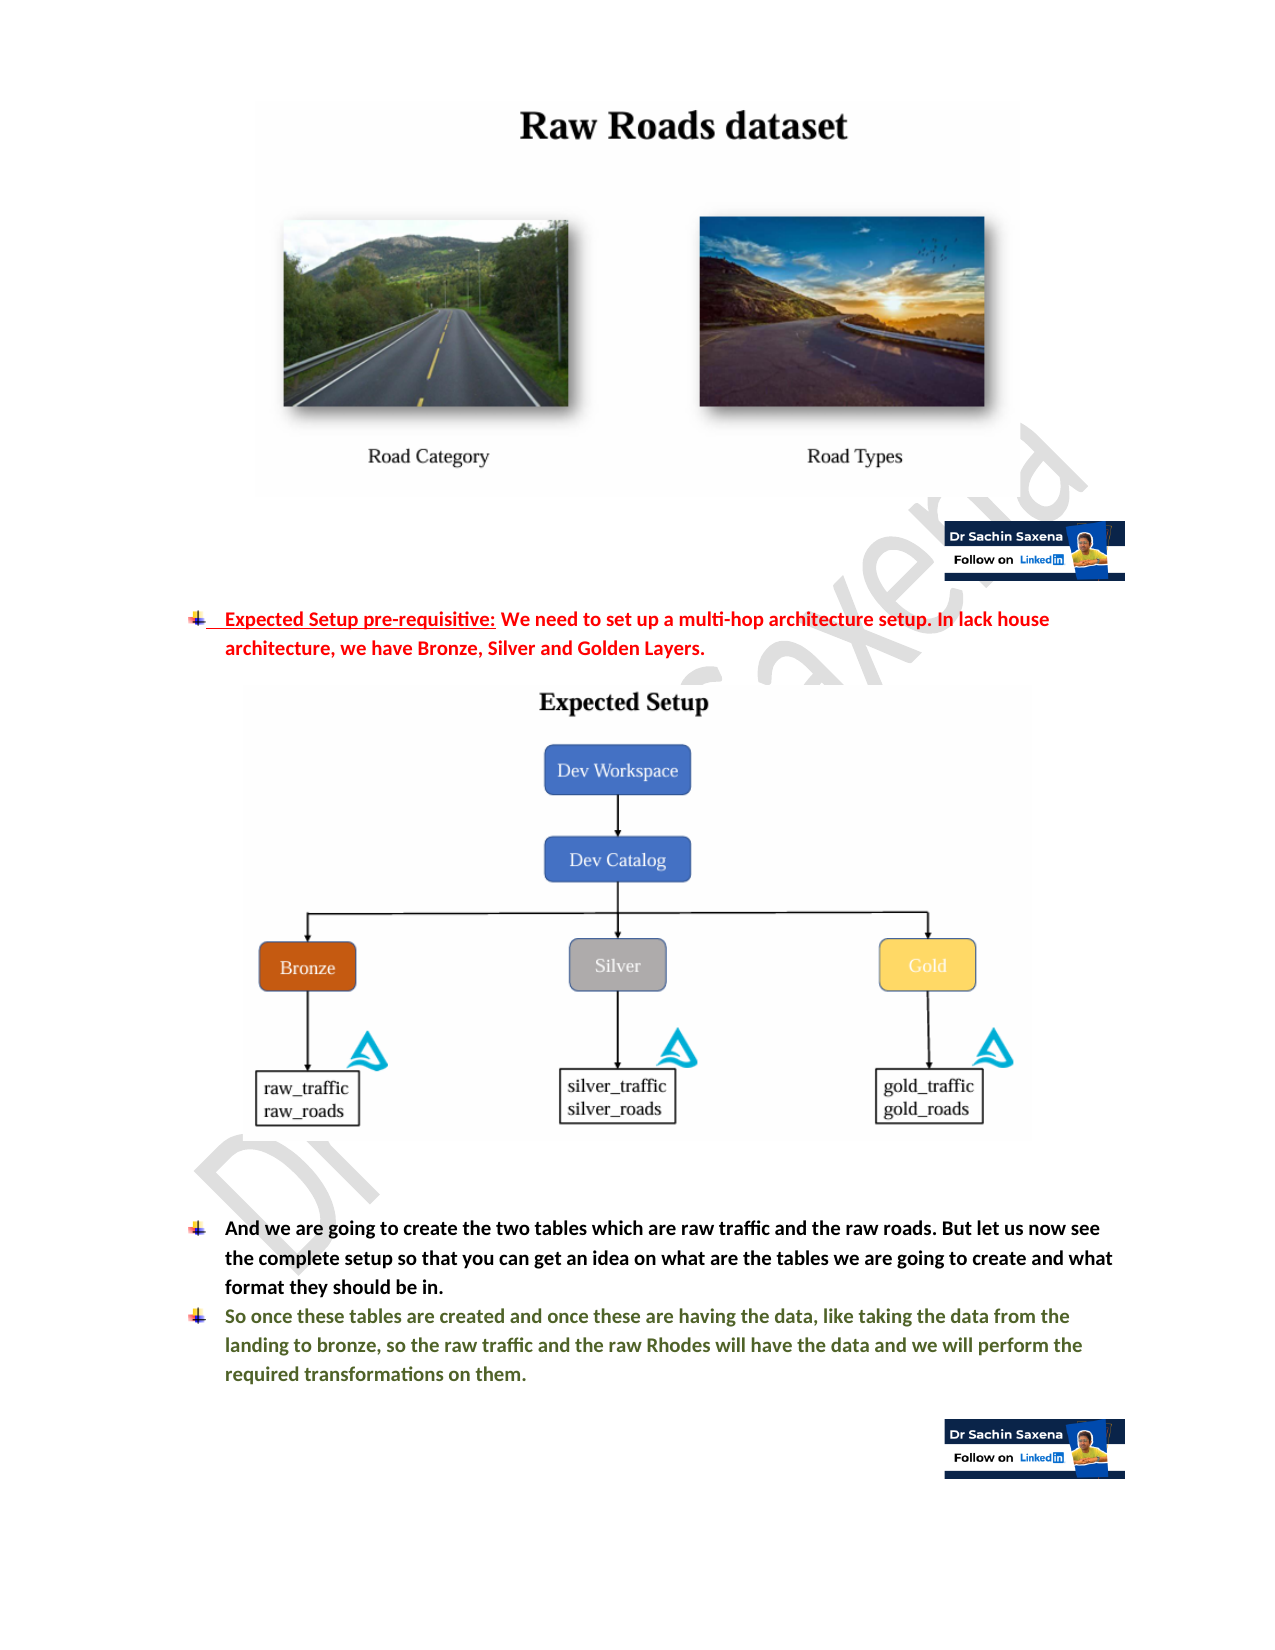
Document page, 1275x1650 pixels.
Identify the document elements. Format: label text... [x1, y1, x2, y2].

picture [188, 1219, 206, 1236]
list Expected Setup pre-requisitive: We need to set up a multi-hop architecture setup. In lack house architecture, we have Bronze, Silver and Golden Layers. [187, 606, 1125, 660]
picture [254, 101, 1021, 497]
picture [944, 1419, 1125, 1479]
picture [242, 685, 1033, 1141]
list So once these tables are created and once these are having the data, like taking the data from the landing to bronze, so the raw traffic and the raw Rhodes will have the data and we will perform the required transformations on them. [187, 1303, 1125, 1387]
picture [188, 609, 206, 626]
picture [944, 521, 1125, 581]
picture [188, 1306, 206, 1324]
list And we are going to create the two tables which are raw traffic and the raw roads. But let us now see the complete setup so that you can get an idea on what are the tables we are going to create and what format they should be in. [187, 1216, 1125, 1299]
